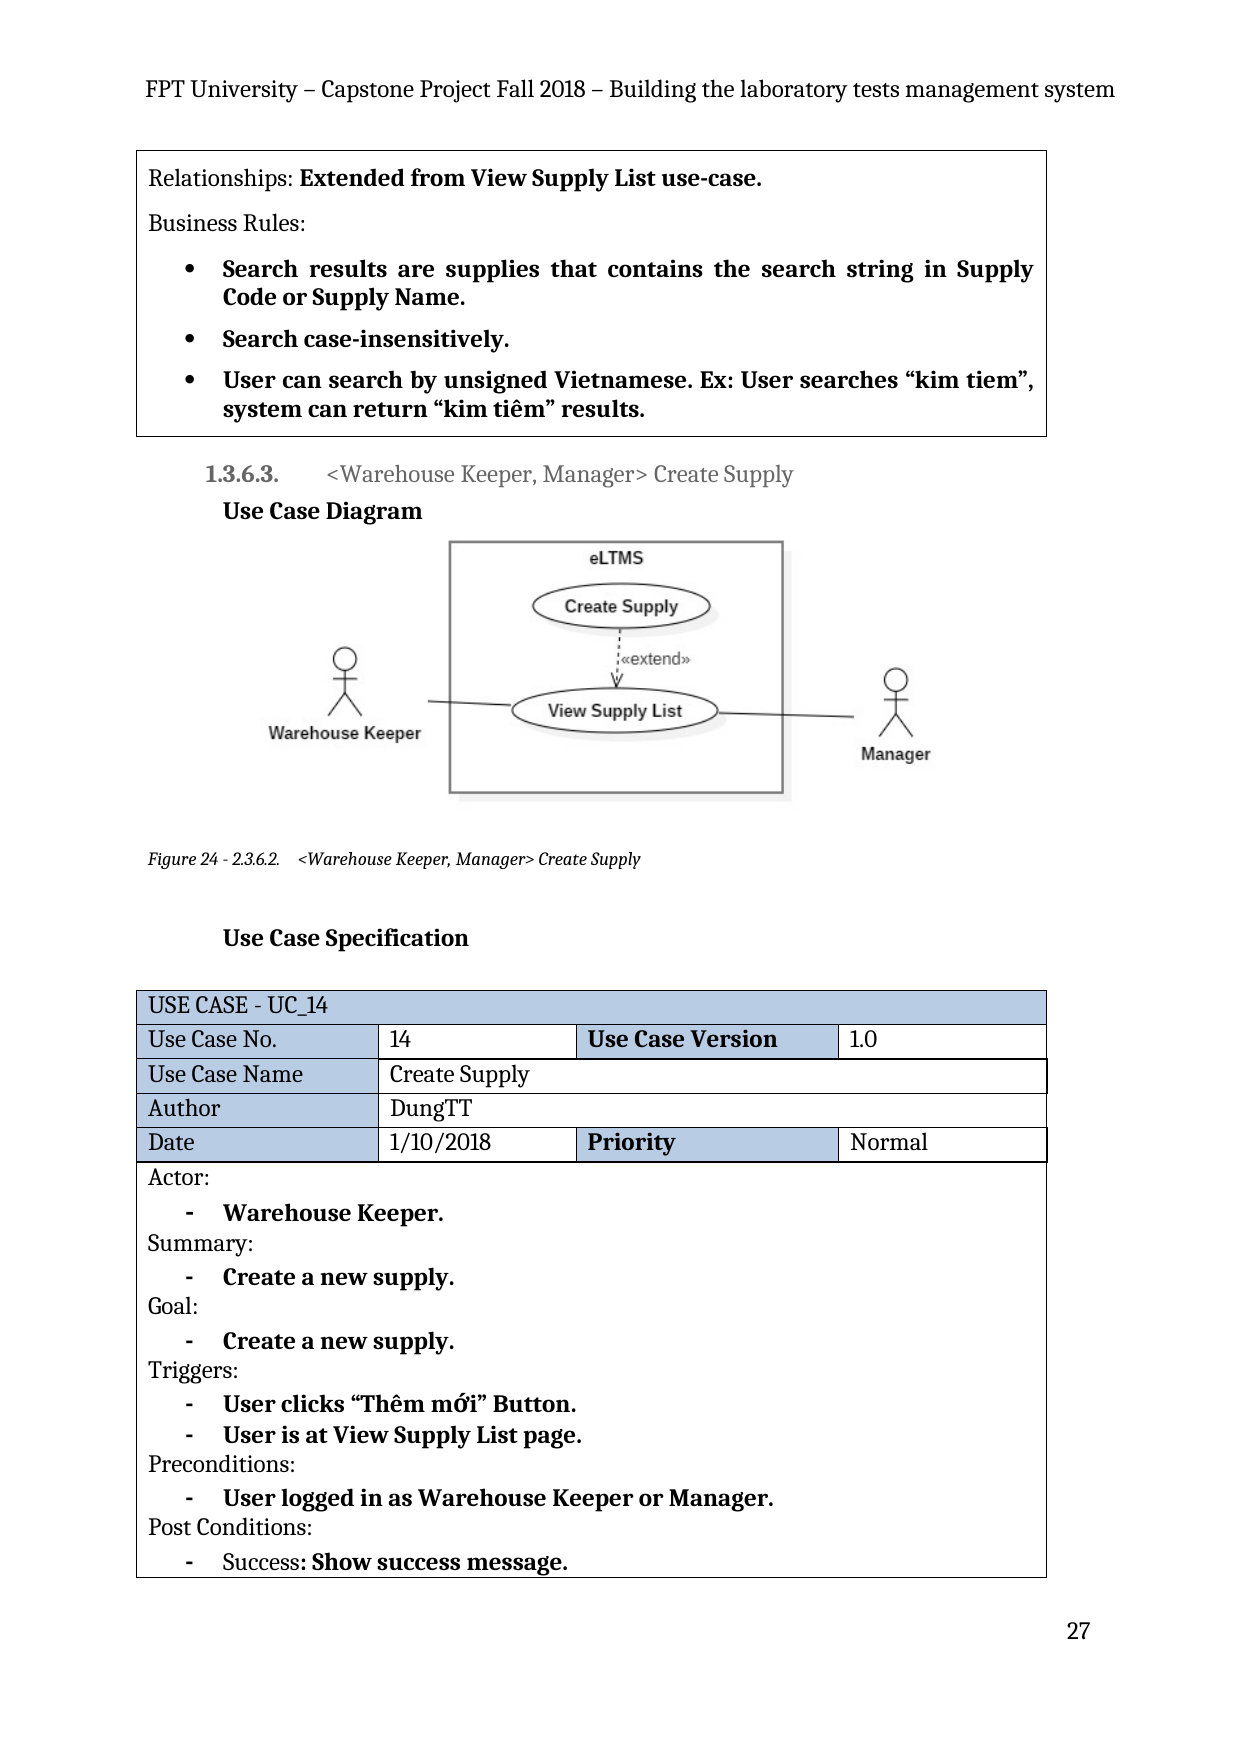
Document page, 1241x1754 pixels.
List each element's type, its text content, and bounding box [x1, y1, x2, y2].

table_header USE CASE - UC_14 [137, 991, 1046, 1024]
subtitle <Warehouse Keeper, Manager> Create Supply [279, 460, 1090, 488]
table_cell Use Case No. [137, 1025, 378, 1058]
text Use Case Specification [148, 924, 1090, 953]
table_cell Use Case Name [137, 1059, 378, 1093]
table_cell Author [137, 1094, 378, 1127]
table_cell Use Case Version [577, 1025, 838, 1058]
text Figure 24 - 2.3.6.2. <Warehouse Keeper, Manager> Create Supply [148, 848, 1090, 870]
table_cell 1/10/2018 [379, 1128, 576, 1161]
table_cell 14 [379, 1025, 576, 1058]
table_cell Priority [577, 1128, 838, 1161]
table_cell Date [137, 1128, 378, 1161]
picture [250, 530, 988, 845]
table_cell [137, 151, 1046, 436]
text Use Case Diagram [148, 497, 1090, 526]
table_cell Normal [839, 1128, 1046, 1161]
table_cell 1.0 [839, 1025, 1046, 1058]
table_cell DungTT [379, 1094, 1046, 1127]
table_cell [137, 1163, 1046, 1577]
table_cell Create Supply [379, 1060, 1046, 1093]
